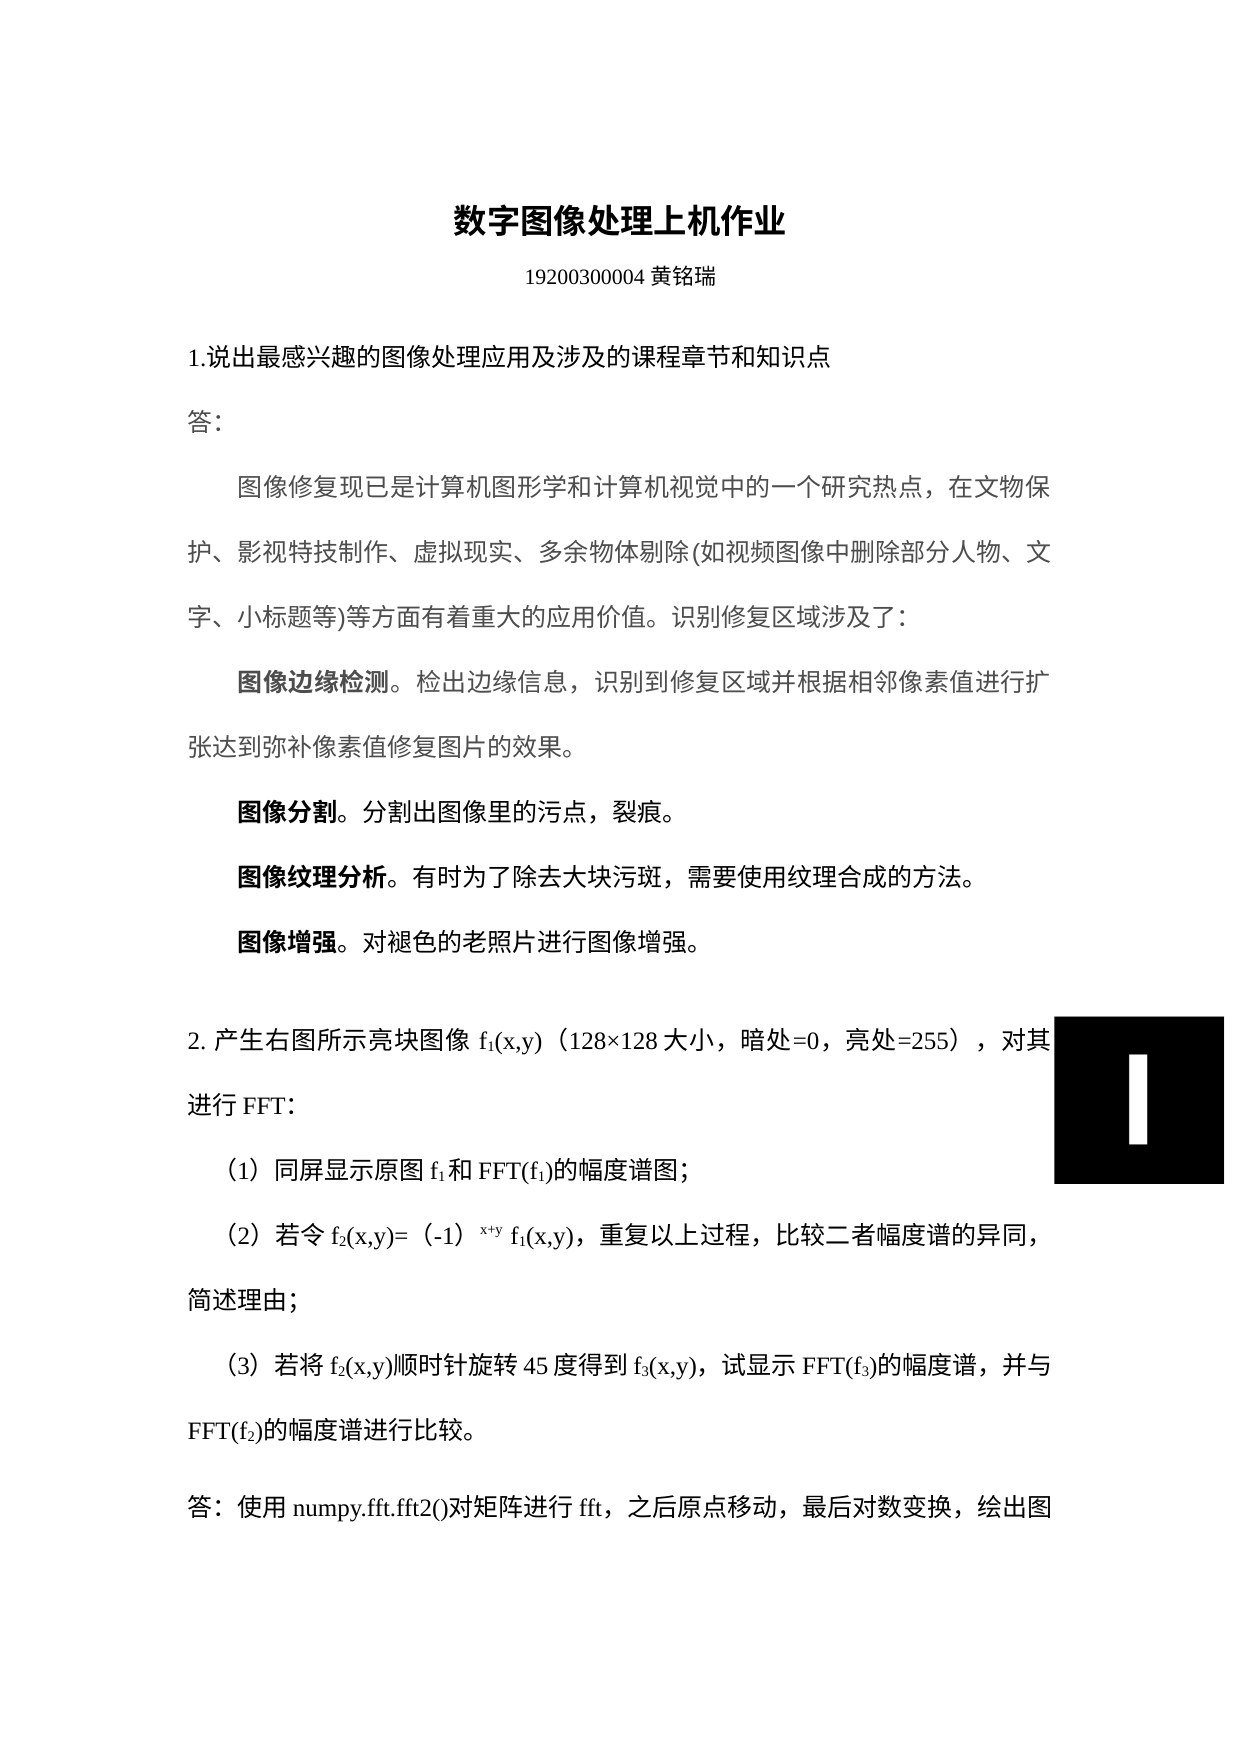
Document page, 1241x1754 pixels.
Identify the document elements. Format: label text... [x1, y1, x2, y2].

text 2. 产生右图所示亮块图像 f1(x,y)（128×128大小，暗处=0，亮处=255），对其进行FFT： [187, 1006, 1053, 1136]
text （1）同屏显示原图f1和FFT(f1)的幅度谱图； [187, 1136, 1053, 1201]
text 图像边缘检测。检出边缘信息，识别到修复区域并根据相邻像素值进行扩张达到弥补像素值修复图片的效果。 [187, 648, 1053, 778]
text 19200300004 黄铭瑞 [187, 258, 1053, 291]
title 数字图像处理上机作业 [187, 187, 1053, 252]
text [187, 1473, 1053, 1538]
text 答： [187, 388, 1053, 453]
text （2）若令f2(x,y)=（-1）x+y f1(x,y)，重复以上过程，比较二者幅度谱的异同，简述理由； [187, 1201, 1053, 1331]
text 图像修复现已是计算机图形学和计算机视觉中的一个研究热点，在文物保护、影视特技制作、虚拟现实、多余物体剔除(如视频图像中删除部分人物、文字、小标题等)等方面有着重大的应用价值。识别修复区域涉及了： [187, 453, 1053, 648]
text 1.说出最感兴趣的图像处理应用及涉及的课程章节和知识点 [187, 323, 1053, 388]
text 图像分割。分割出图像里的污点，裂痕。 [187, 778, 1053, 843]
text 图像纹理分析。有时为了除去大块污斑，需要使用纹理合成的方法。 [187, 843, 1053, 908]
text 图像增强。对褪色的老照片进行图像增强。 [187, 908, 1053, 973]
text （3）若将f2(x,y)顺时针旋转45度得到f3(x,y)，试显示FFT(f3)的幅度谱，并与FFT(f2)的幅度谱进行比较。 [187, 1331, 1053, 1461]
